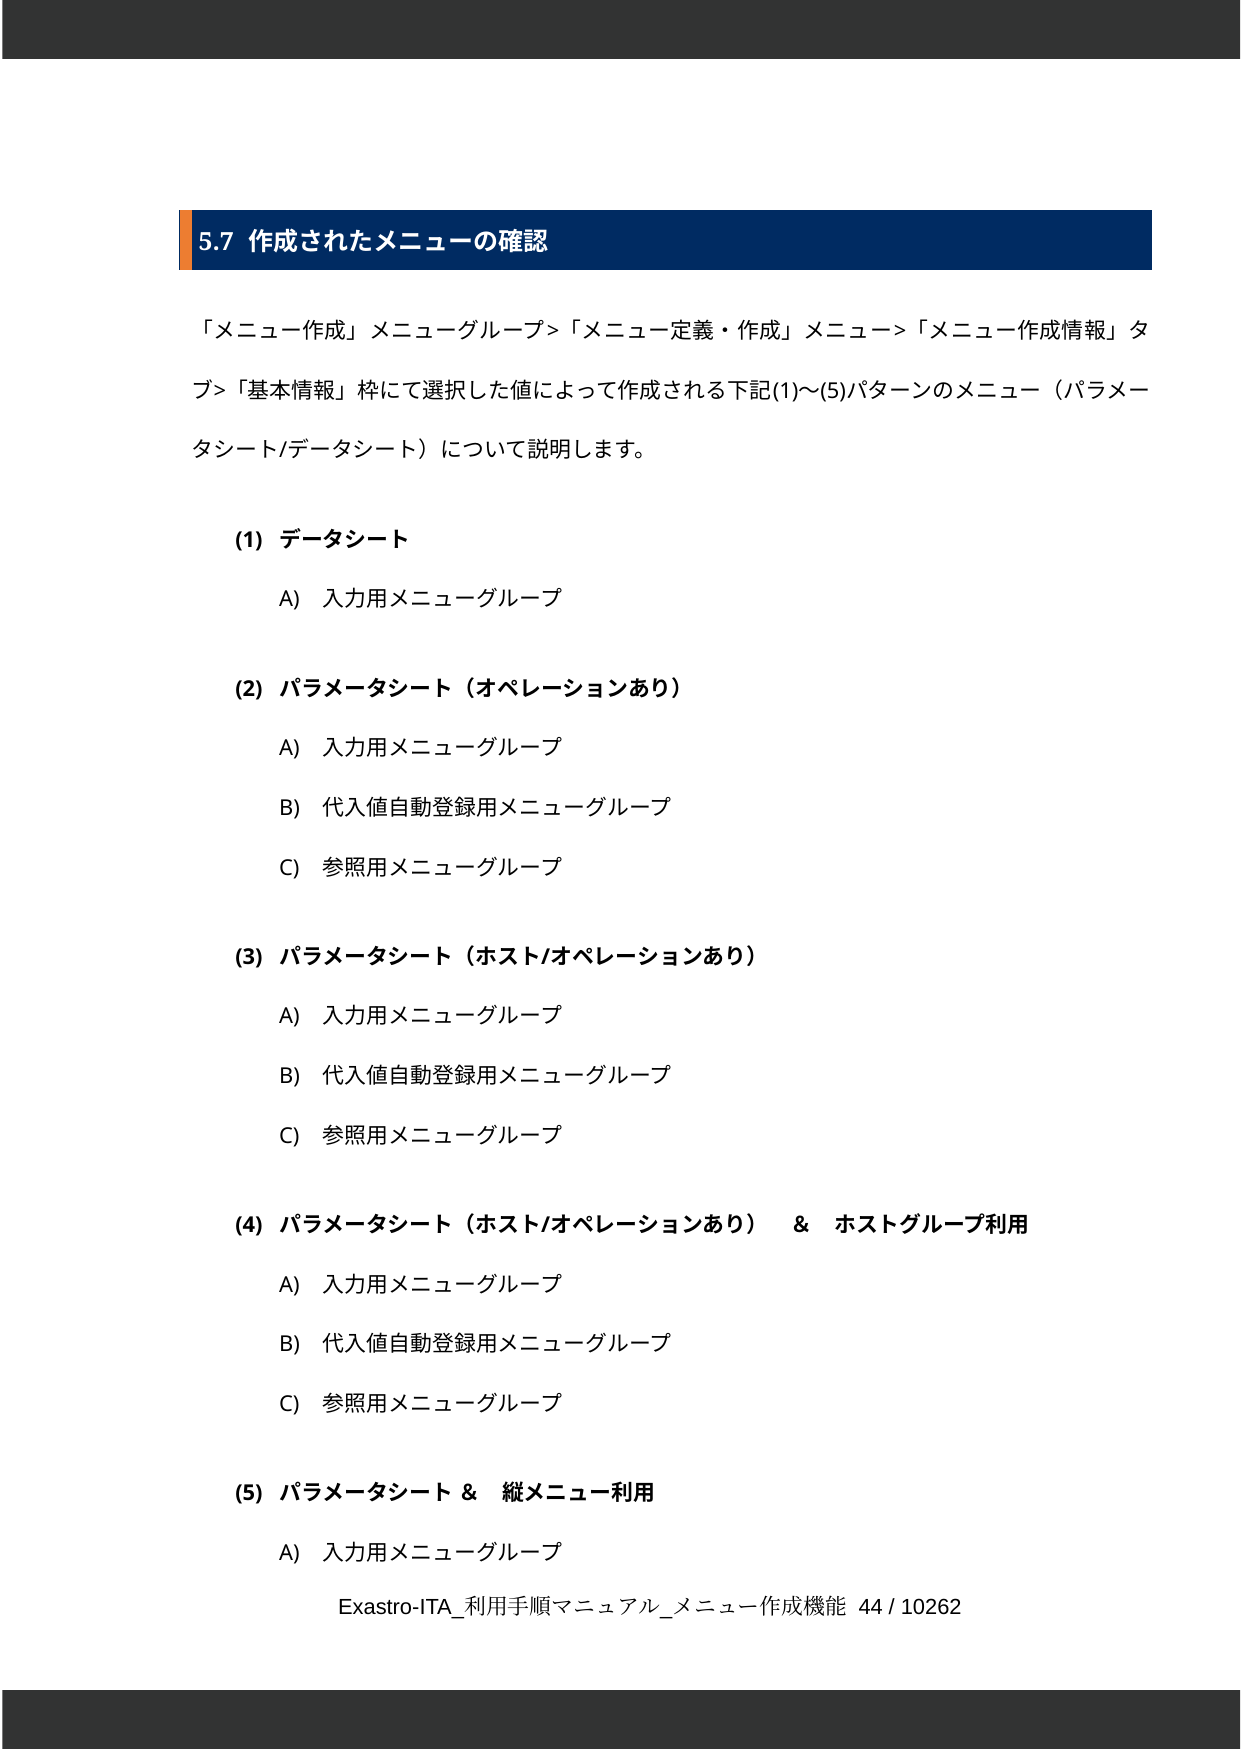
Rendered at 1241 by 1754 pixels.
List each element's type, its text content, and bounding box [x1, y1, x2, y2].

subtitle 作成されたメニューの確認 [192, 210, 1152, 270]
list 入力用メニューグループ [279, 1253, 1152, 1312]
list 代入値自動登録用メニューグループ [279, 1312, 1152, 1372]
list パラメータシート ＆ 縦メニュー利用 [235, 1461, 1152, 1521]
list パラメータシート（ホスト/オペレーションあり） ＆ ホストグループ利用 [235, 1193, 1152, 1253]
list 代入値自動登録用メニューグループ [279, 776, 1152, 836]
list パラメータシート（ホスト/オペレーションあり） [235, 925, 1152, 985]
list 入力用メニューグループ [279, 717, 1152, 776]
list 「メニュー作成」メニューグループ>「メニュー定義・作成」メニュー>「メニュー作成情報」タブ>「基本情報」枠にて選択した値によって作成される下記(1)～(5)パターンのメニュー（パラメータシート/データシート）について説明します。 [191, 299, 1152, 478]
list 入力用メニューグループ [279, 985, 1152, 1044]
list 入力用メニューグループ [279, 1521, 1152, 1581]
list データシート [235, 508, 1152, 568]
list 参照用メニューグループ [279, 1372, 1152, 1432]
list パラメータシート（オペレーションあり） [235, 657, 1152, 717]
picture [2, 1690, 1241, 1749]
list 代入値自動登録用メニューグループ [279, 1044, 1152, 1104]
list 参照用メニューグループ [279, 1104, 1152, 1163]
picture [2, 0, 1241, 59]
list 参照用メニューグループ [279, 836, 1152, 895]
list 入力用メニューグループ [279, 568, 1152, 627]
